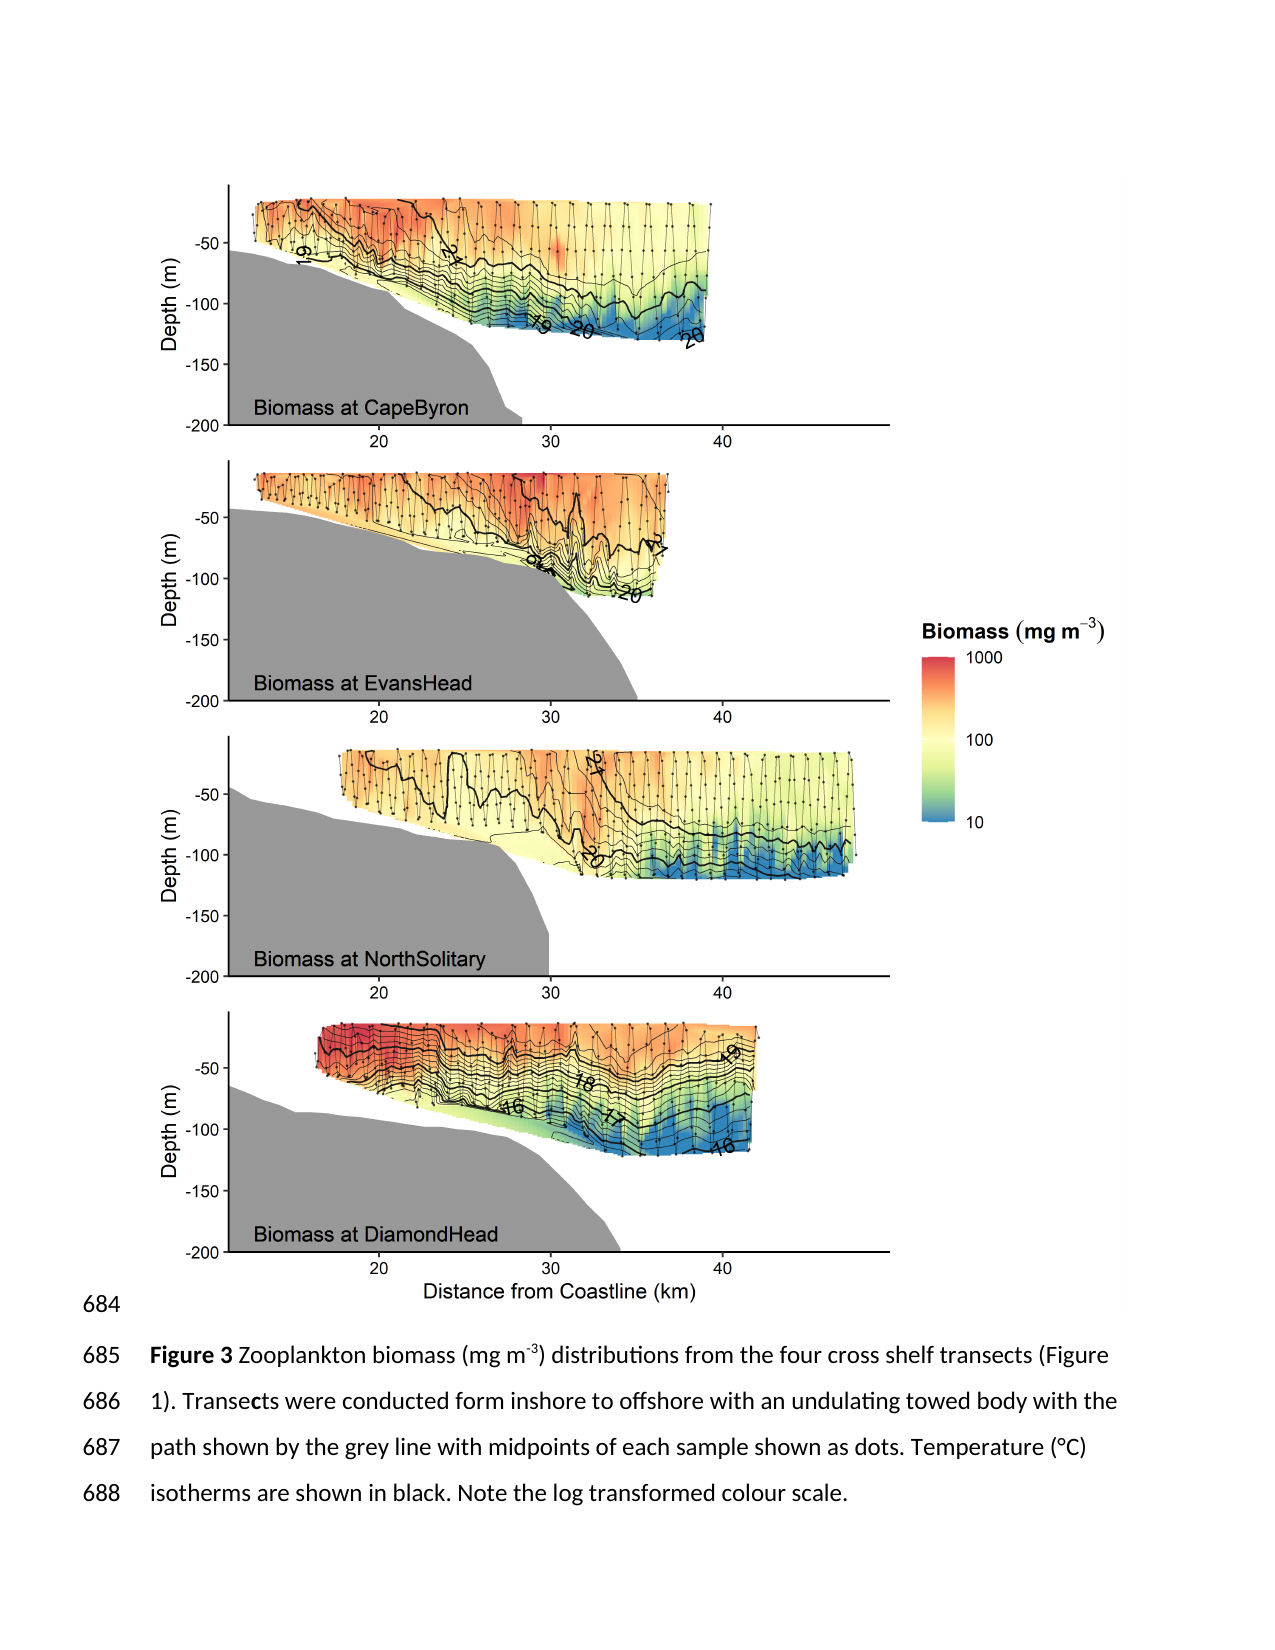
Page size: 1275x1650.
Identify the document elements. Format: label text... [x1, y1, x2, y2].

text Figure 3 Zooplankton biomass (mg m-3) distributions from the four cross shelf transects (Figure 1). Transects were conducted form inshore to offshore with an undulating towed body with the path shown by the grey line with midpoints of each sample shown as dots. Temperature (°C) isotherms are shown in black. Note the log transformed colour scale. [150, 1339, 1125, 1507]
picture [150, 175, 1125, 1313]
